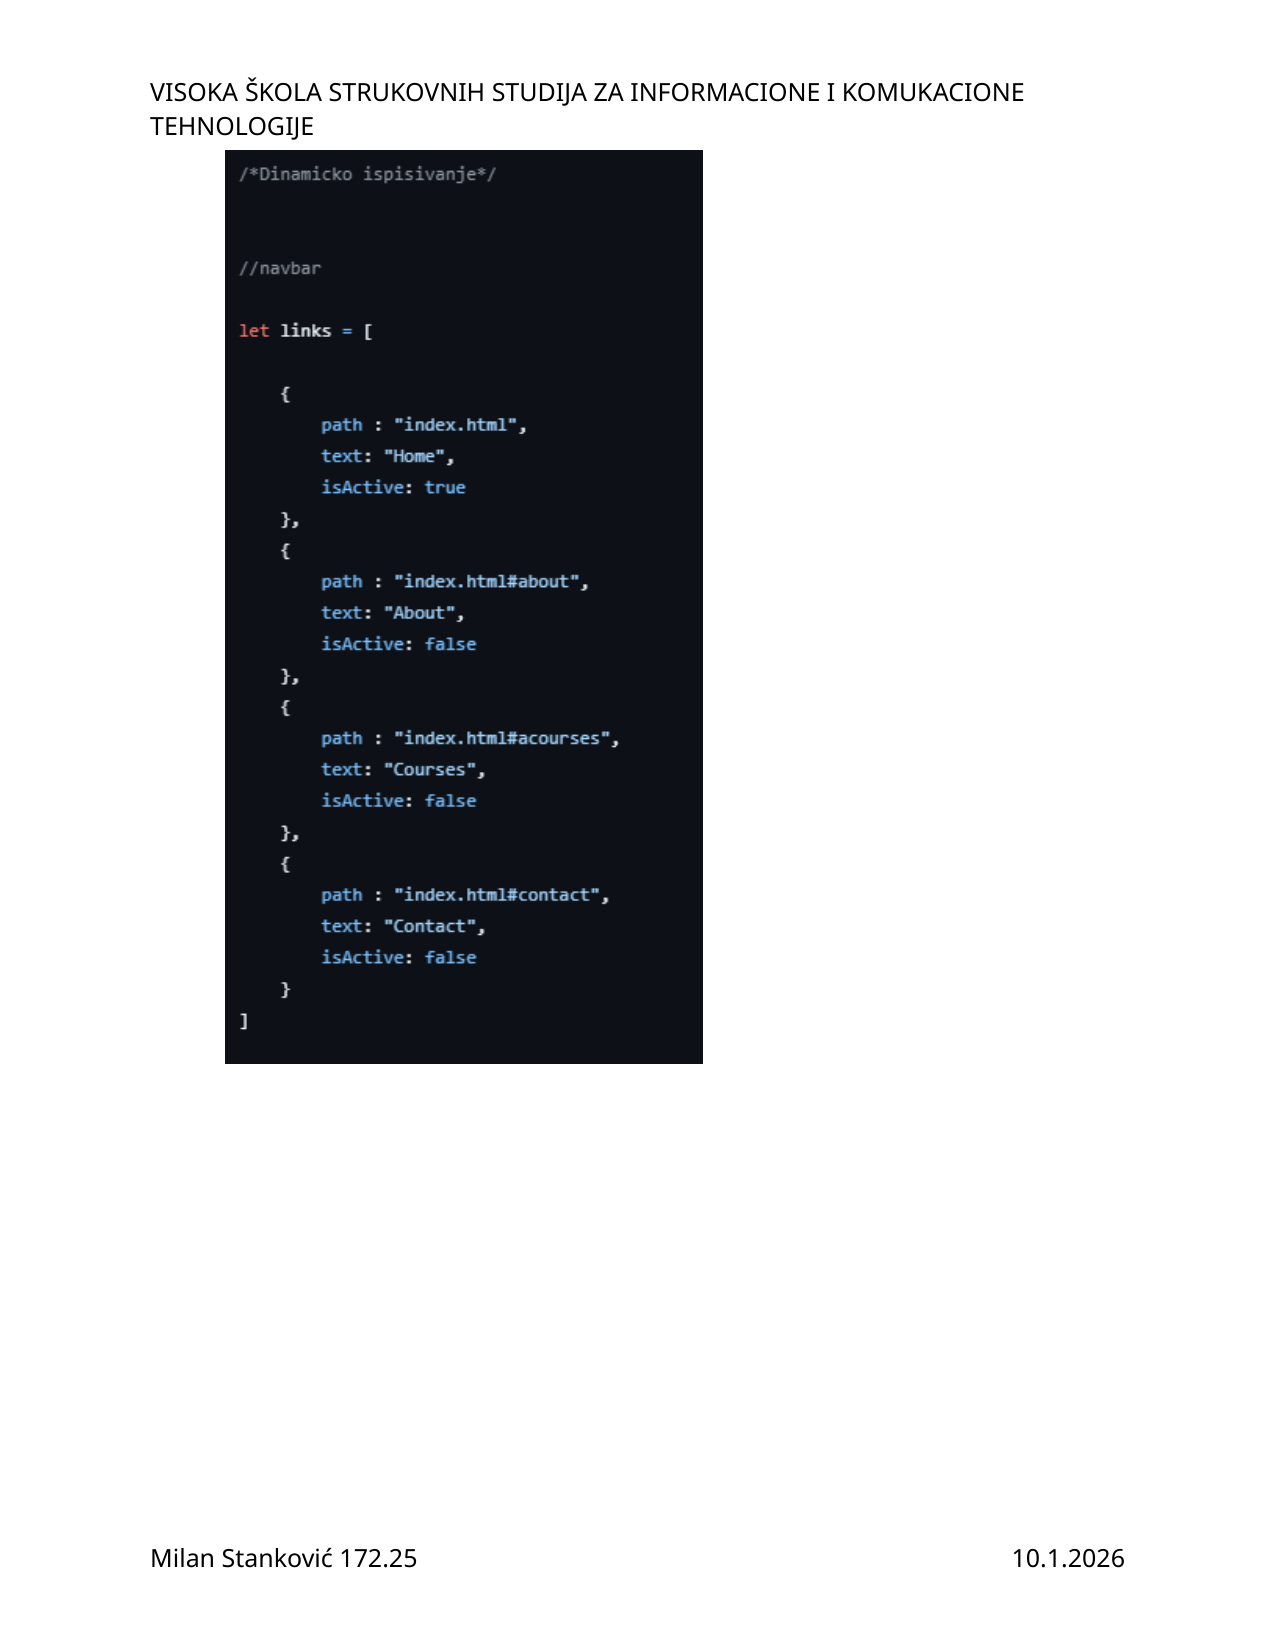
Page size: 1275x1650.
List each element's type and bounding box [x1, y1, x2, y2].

picture [225, 150, 703, 1064]
